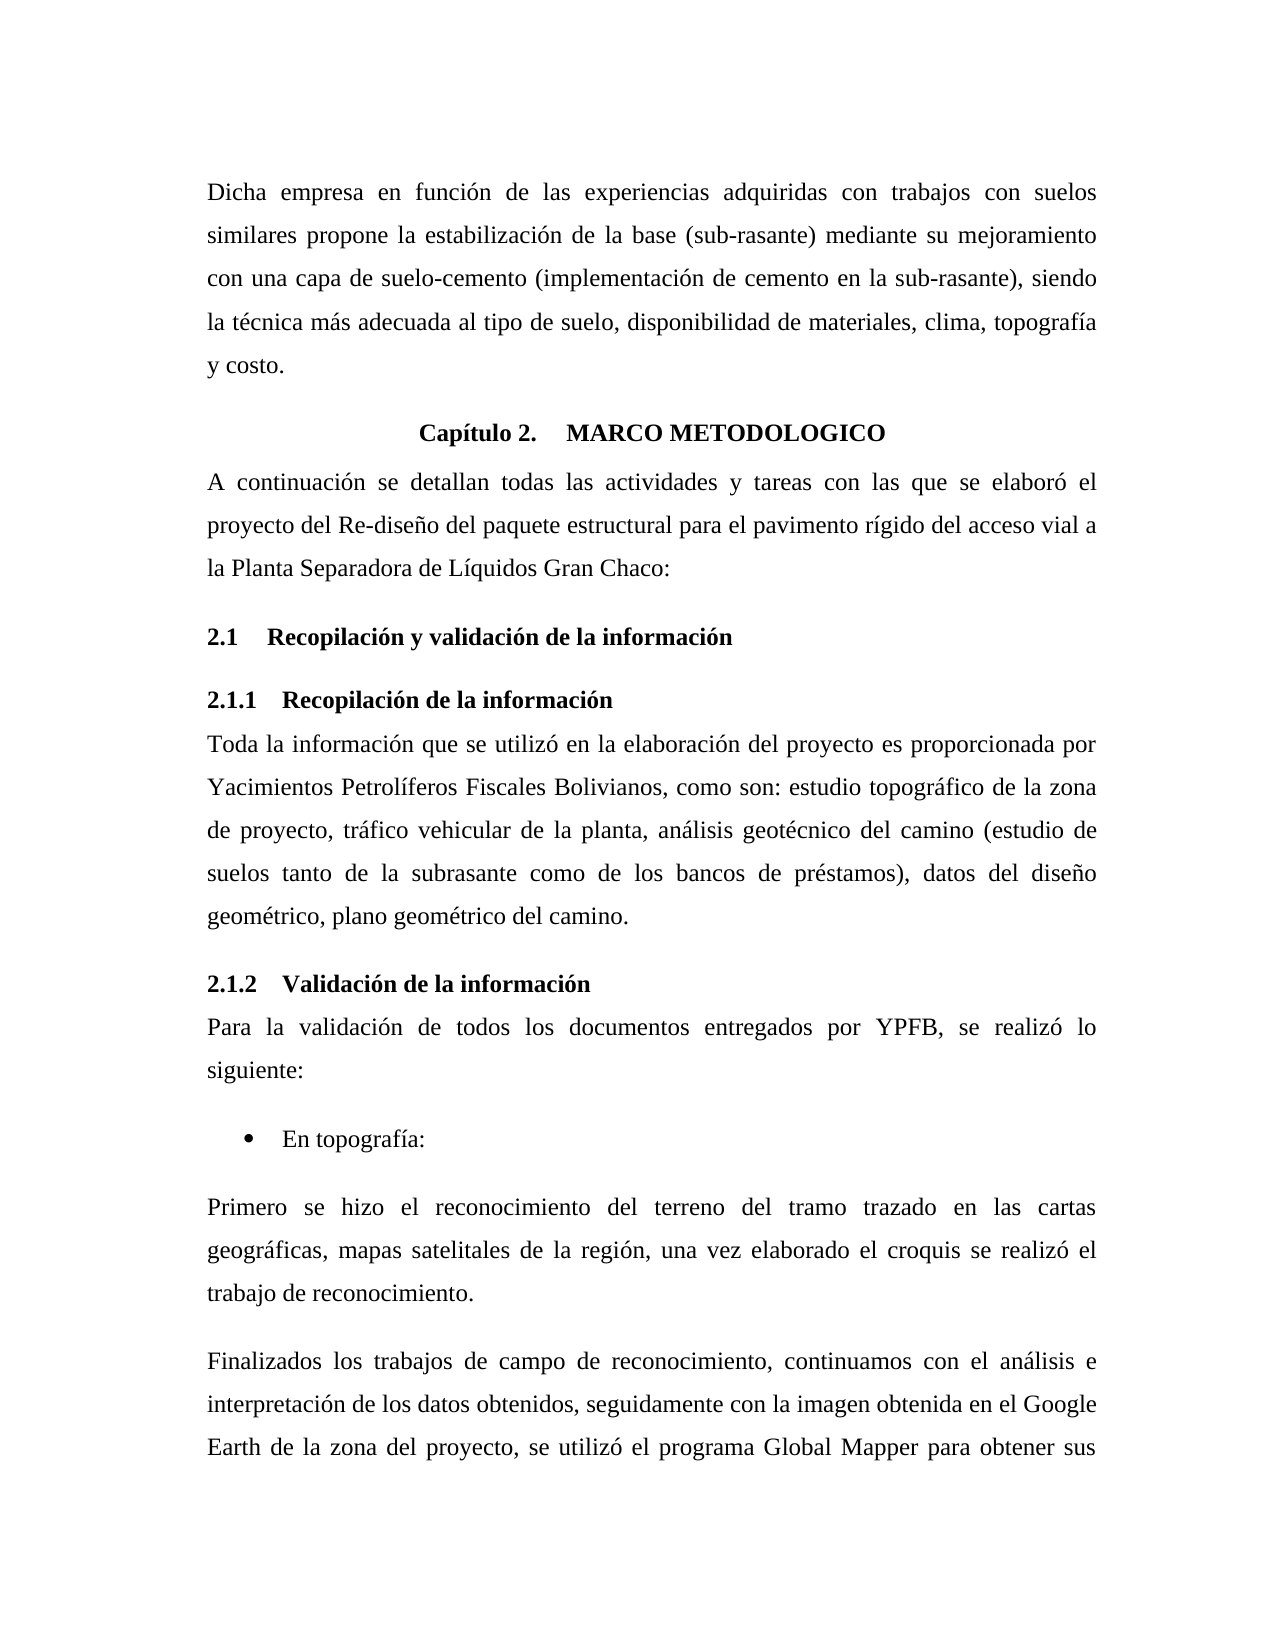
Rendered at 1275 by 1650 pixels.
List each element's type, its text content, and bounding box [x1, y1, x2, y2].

text Toda la información que se utilizó en la elaboración del proyecto es proporcionada por Yacimientos Petrolíferos Fiscales Bolivianos, como son: estudio topográfico de la zona de proyecto, tráfico vehicular de la planta, análisis geotécnico del camino (estudio de suelos tanto de la subrasante como de los bancos de préstamos), datos del diseño geométrico, plano geométrico del camino. [207, 729, 1098, 930]
text Primero se hizo el reconocimiento del terreno del tramo trazado en las cartas geográficas, mapas satelitales de la región, una vez elaborado el croquis se realizó el trabajo de reconocimiento. [207, 1192, 1098, 1307]
text Dicha empresa en función de las experiencias adquiridas con trabajos con suelos similares propone la estabilización de la base (sub-rasante) mediante su mejoramiento con una capa de suelo-cemento (implementación de cemento en la sub-rasante), siendo la técnica más adecuada al tipo de suelo, disponibilidad de materiales, clima, topografía y costo. [207, 177, 1098, 378]
text A continuación se detallan todas las actividades y tareas con las que se elaboró el proyecto del Re-diseño del paquete estructural para el pavimento rígido del acceso vial a la Planta Separadora de Líquidos Gran Chaco: [207, 467, 1098, 582]
list En topografía: [244, 1124, 1098, 1152]
subtitle Recopilación y validación de la información [207, 622, 1098, 650]
subtitle Validación de la información [207, 969, 1098, 998]
text Para la validación de todos los documentos entregados por YPFB, se realizó lo siguiente: [207, 1012, 1098, 1084]
subtitle Recopilación de la información [207, 686, 1098, 714]
subtitle MARCO METODOLOGICO [207, 418, 1098, 447]
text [207, 1346, 1098, 1461]
